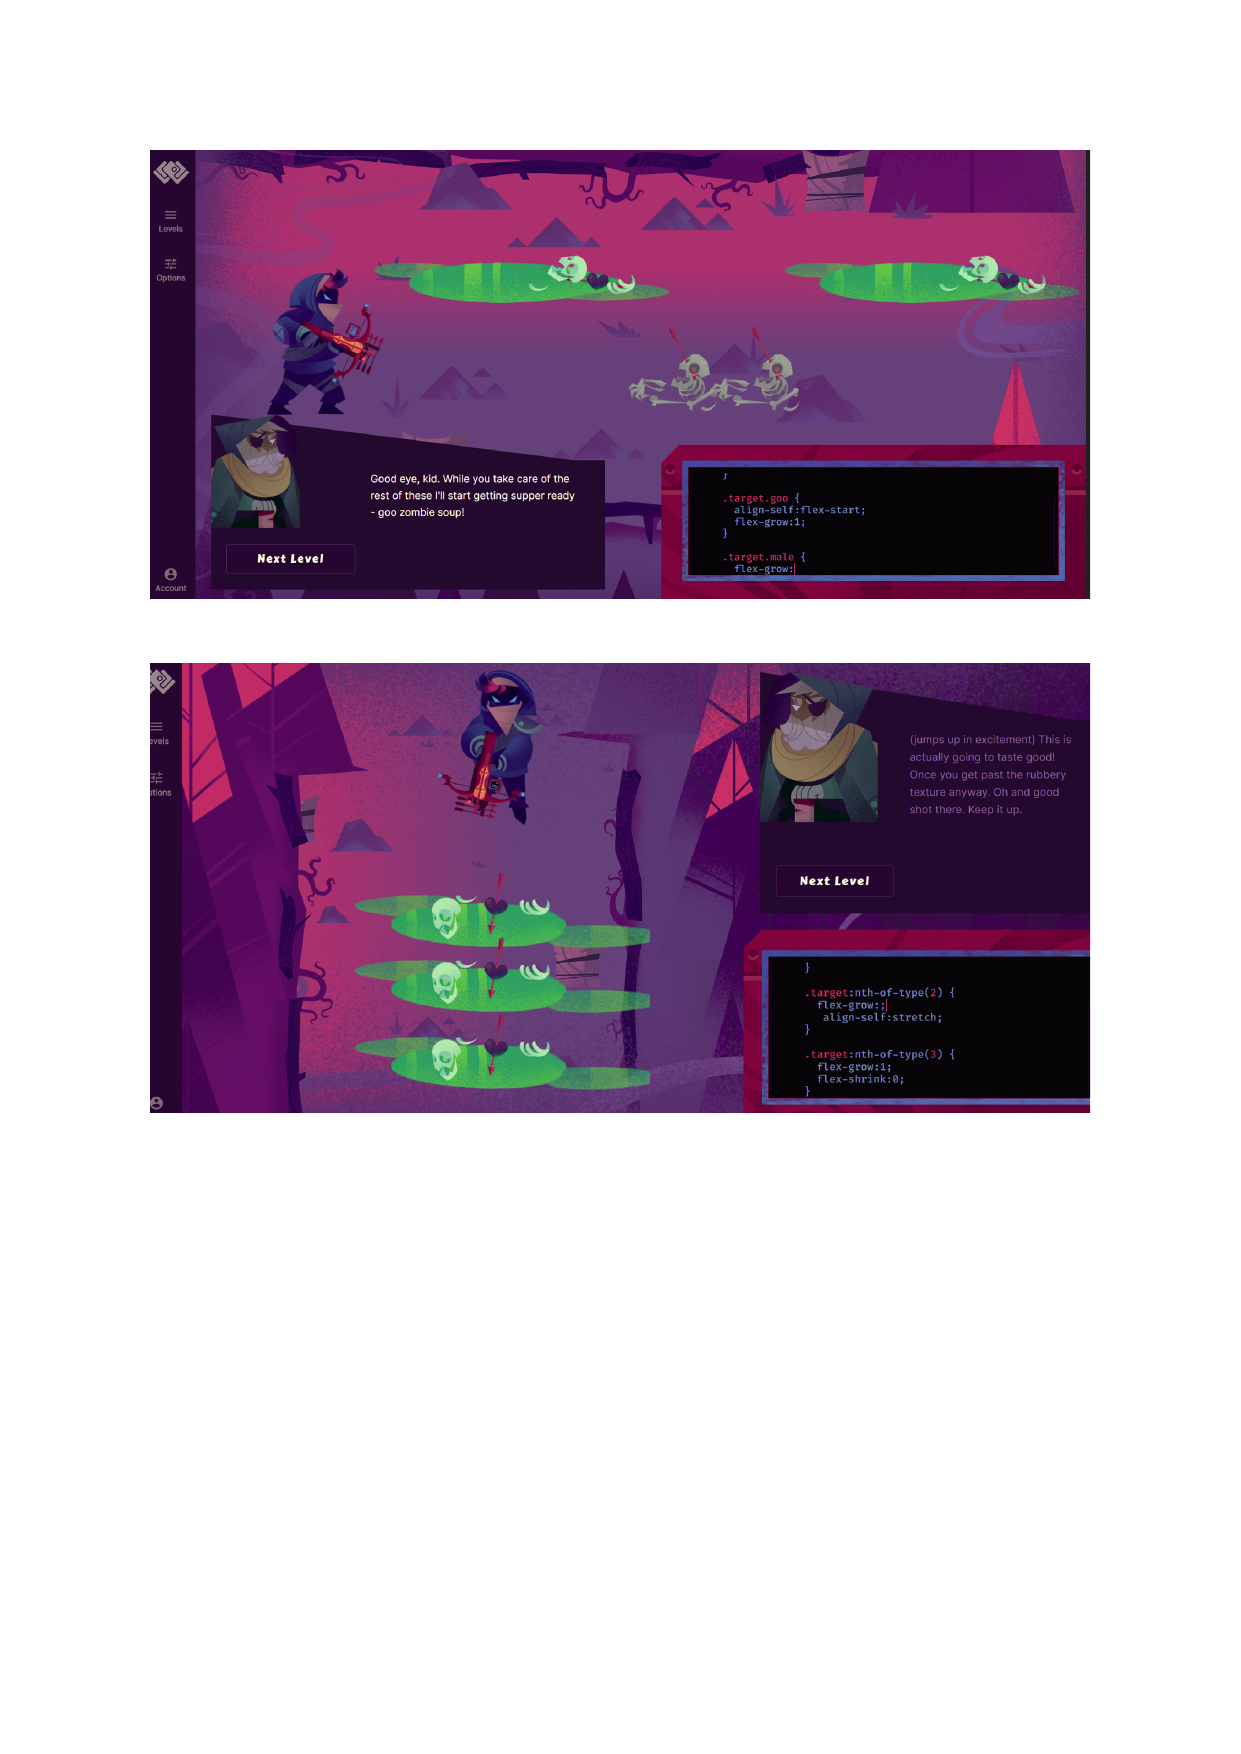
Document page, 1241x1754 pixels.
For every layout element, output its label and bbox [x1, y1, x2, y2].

picture [150, 663, 1091, 1113]
picture [150, 150, 1091, 599]
